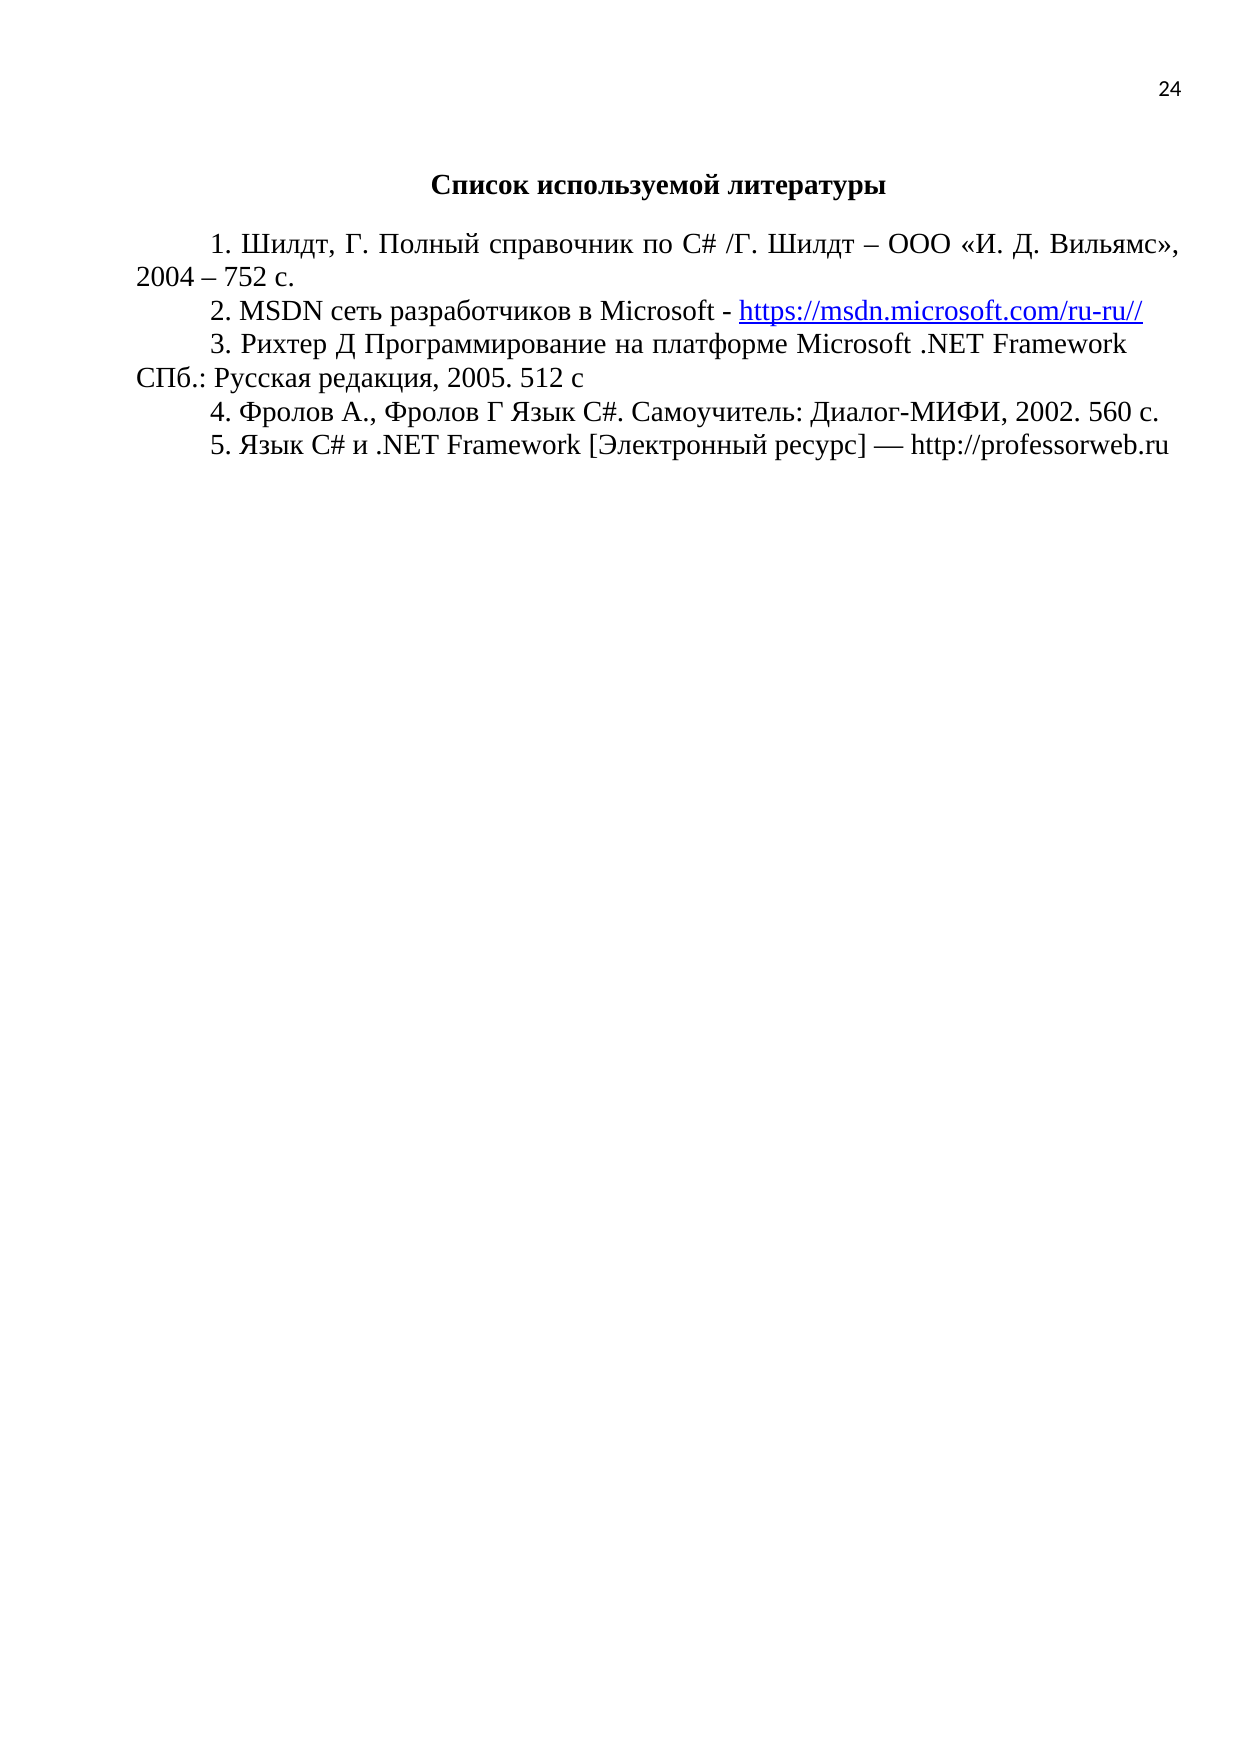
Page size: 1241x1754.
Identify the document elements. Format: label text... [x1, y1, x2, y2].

text 4. Фролов А., Фролов Г Язык C#. Самоучитель: Диалог-МИФИ, 2002. 560 с. [136, 394, 1181, 427]
text 2. MSDN сеть разработчиков в Microsoft - https://msdn.microsoft.com/ru-ru// [136, 293, 1181, 327]
text 3. Рихтер Д Программирование на платформе Microsoft .NET Framework СПб.: Русская редакция, 2005. 512 с [136, 327, 1128, 394]
text 1. Шилдт, Г. Полный справочник по C# /Г. Шилдт – ООО «И. Д. Вильямс», 2004 – 752 с. [136, 226, 1181, 293]
subtitle Список используемой литературы [136, 167, 1181, 201]
text 5. Язык C# и .NET Framework [Электронный ресурс] — http://professorweb.ru [136, 427, 1181, 461]
